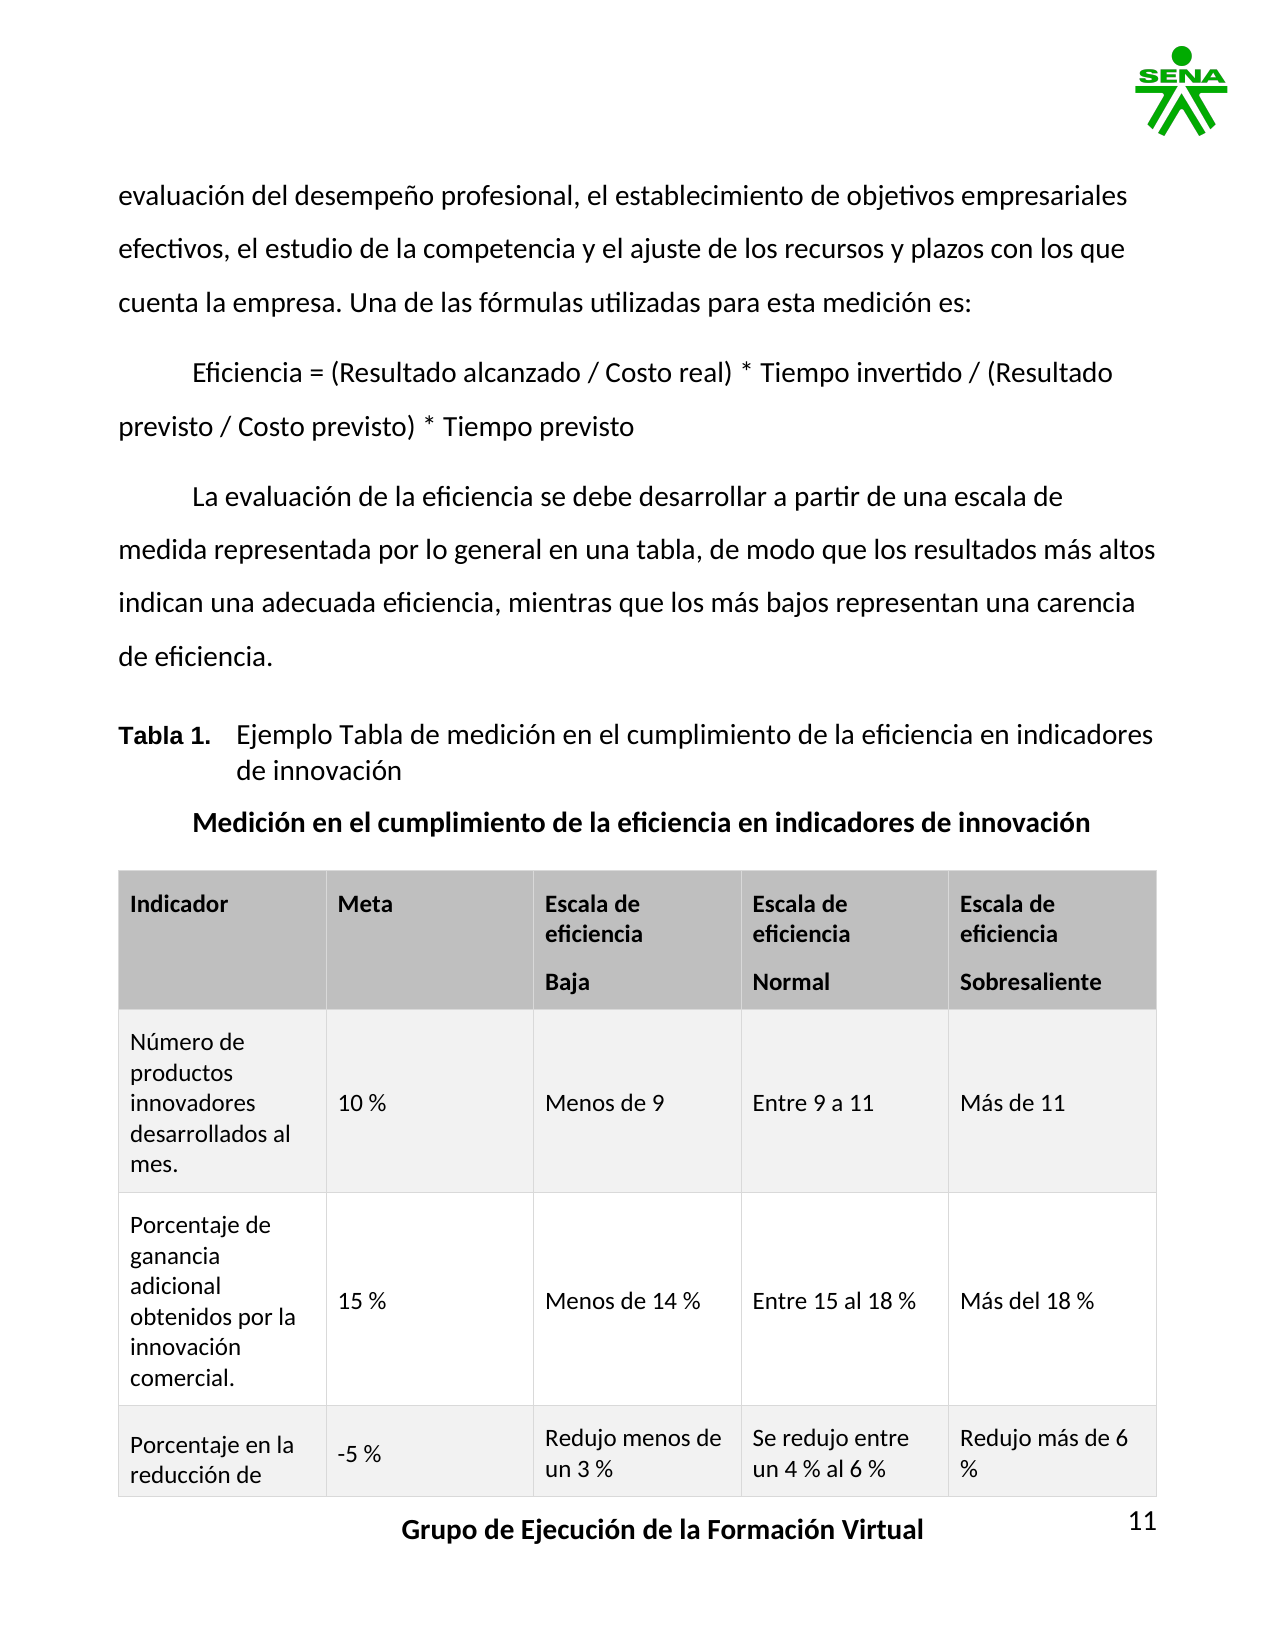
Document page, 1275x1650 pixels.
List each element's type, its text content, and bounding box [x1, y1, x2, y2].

text La evaluación de la eficiencia se debe desarrollar a partir de una escala de medida representada por lo general en una tabla, de modo que los resultados más altos indican una adecuada eficiencia, mientras que los más bajos representan una carencia de eficiencia. [118, 478, 1157, 674]
table_cell Número de productos innovadores desarrollados al mes. [119, 1010, 326, 1192]
table_header Escala de eficiencia Sobresaliente [949, 871, 1156, 1009]
table_cell 15 % [327, 1193, 533, 1405]
table_header Escala de eficiencia Normal [742, 871, 948, 1009]
text Medición en el cumplimiento de la eficiencia en indicadores de innovación [118, 804, 1157, 840]
table_cell -5 % [327, 1406, 533, 1496]
table_cell Se redujo entre un 4 % al 6 % [742, 1406, 948, 1496]
table_cell Entre 15 al 18 % [742, 1193, 948, 1405]
picture [1135, 46, 1228, 136]
table_cell Más de 11 [949, 1010, 1156, 1192]
table_header Meta [327, 871, 533, 1009]
table_header Escala de eficiencia Baja [534, 871, 741, 1009]
table_cell Porcentaje de ganancia adicional obtenidos por la innovación comercial. [119, 1193, 326, 1405]
table_cell 10 % [327, 1010, 533, 1192]
table_cell Entre 9 a 11 [742, 1010, 948, 1192]
table_cell Menos de 14 % [534, 1193, 741, 1405]
table_cell Redujo más de 6 % [949, 1406, 1156, 1496]
table_cell Más del 18 % [949, 1193, 1156, 1405]
text Eficiencia = (Resultado alcanzado / Costo real) * Tiempo invertido / (Resultado previsto / Costo previsto) * Tiempo previsto [118, 354, 1157, 443]
table_cell Menos de 9 [534, 1010, 741, 1192]
table_cell Porcentaje en la reducción de desperdicios con la implementación de innovación en materiales. [119, 1406, 326, 1496]
table_cell Redujo menos de un 3 % [534, 1406, 741, 1496]
text Ejemplo Tabla de medición en el cumplimiento de la eficiencia en indicadores de innovación [118, 716, 1157, 788]
table_header Indicador [119, 871, 326, 1009]
